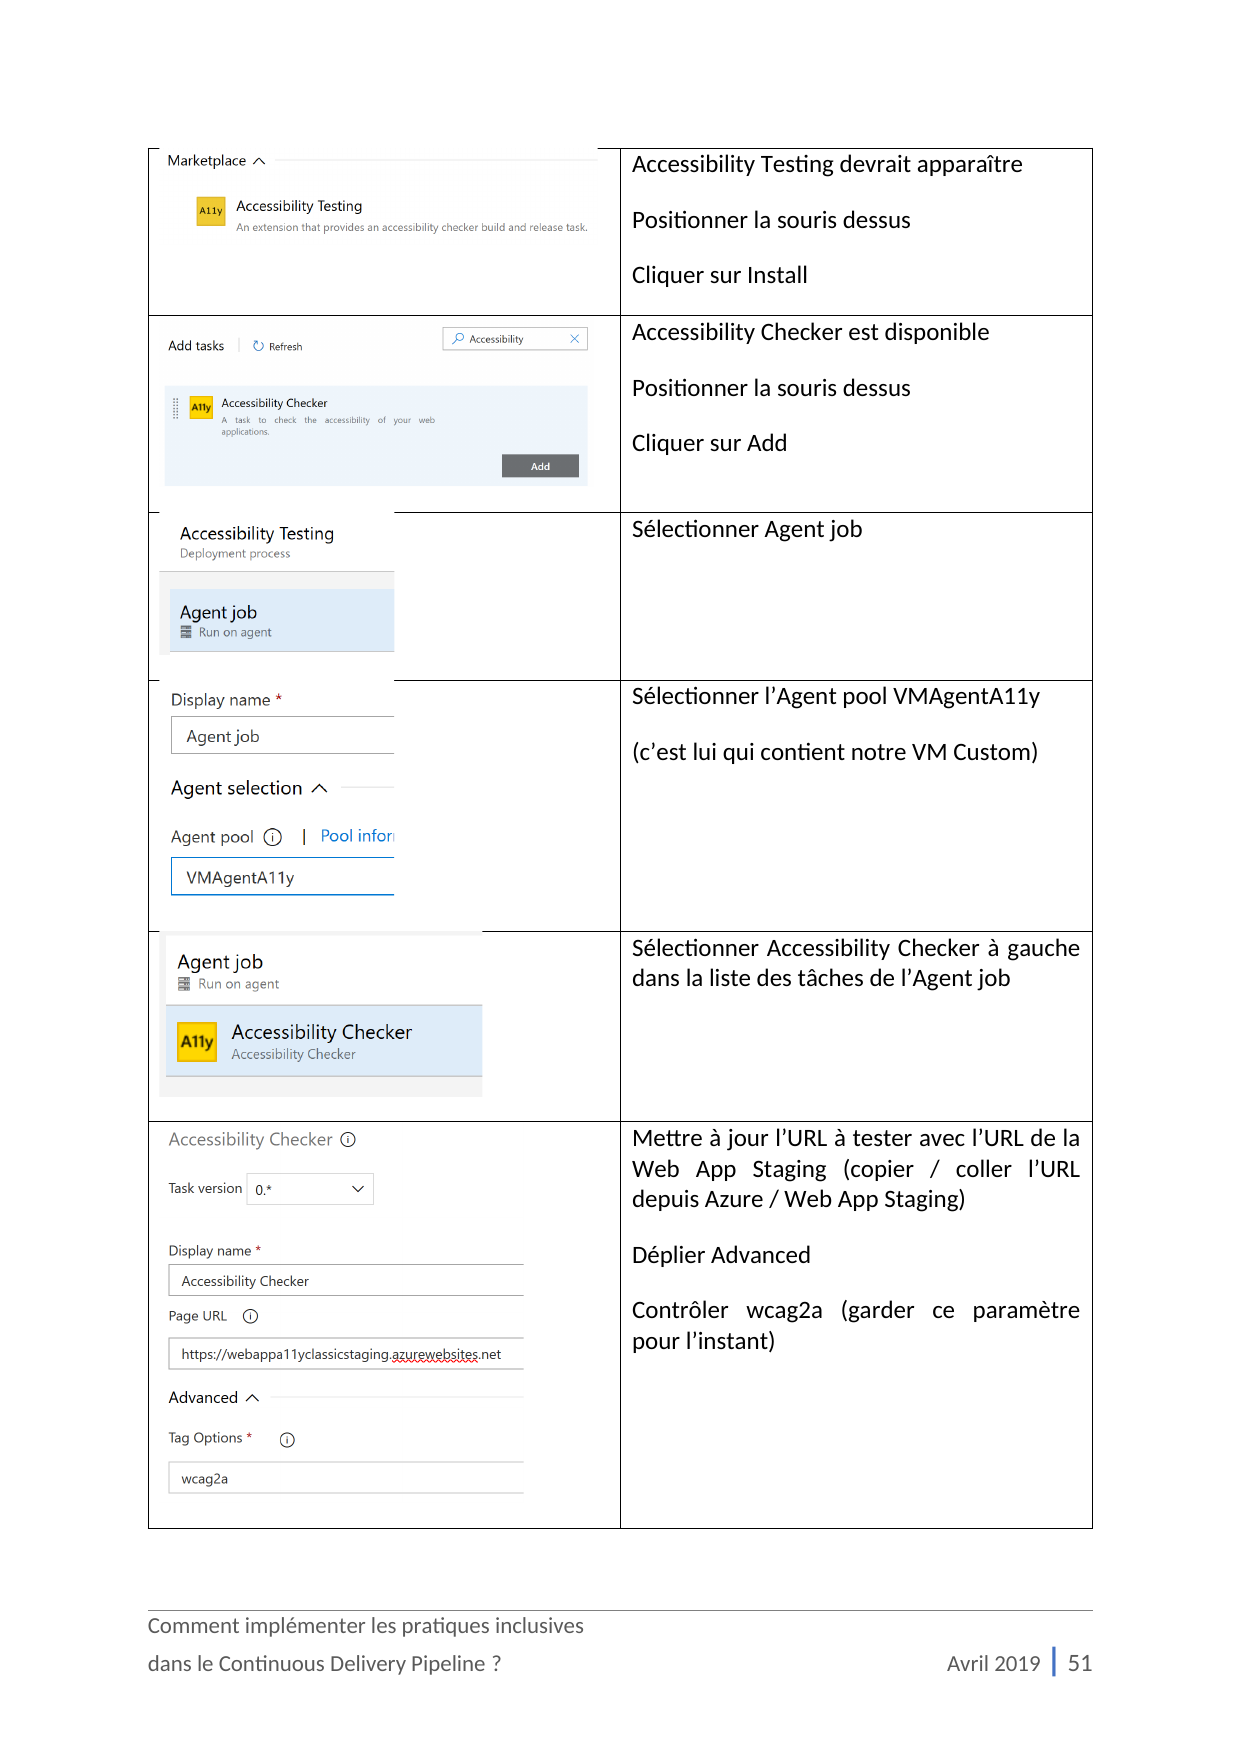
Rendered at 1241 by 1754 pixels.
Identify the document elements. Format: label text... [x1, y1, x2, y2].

table_cell [149, 316, 620, 512]
table_cell Sélectionner Agent job [621, 513, 1092, 679]
picture [159, 148, 598, 245]
table_cell Sélectionner l’Agent pool VMAgentA11y (c’est lui qui contient notre VM Custom) [621, 681, 1092, 931]
table_cell [149, 513, 620, 679]
table_cell [149, 149, 620, 315]
picture [159, 680, 395, 906]
picture [159, 931, 483, 1097]
picture [159, 512, 395, 655]
picture [159, 1122, 524, 1503]
table_cell Accessibility Checker est disponible Positionner la souris dessus Cliquer sur Add [621, 316, 1092, 512]
table_cell Accessibility Testing devrait apparaître Positionner la souris dessus Cliquer sur Install [621, 149, 1092, 315]
table_cell Mettre à jour l’URL à tester avec l’URL de la Web App Staging (copier / coller l’URL depuis Azure / Web App Staging) Déplier Advanced Contrôler wcag2a (garder ce paramètre pour l’instant) [621, 1122, 1092, 1528]
picture [159, 316, 594, 487]
table_cell [149, 932, 620, 1121]
table_cell [149, 1122, 620, 1528]
table_cell Sélectionner Accessibility Checker à gauche dans la liste des tâches de l’Agent job [621, 932, 1092, 1121]
table_cell [149, 681, 620, 931]
